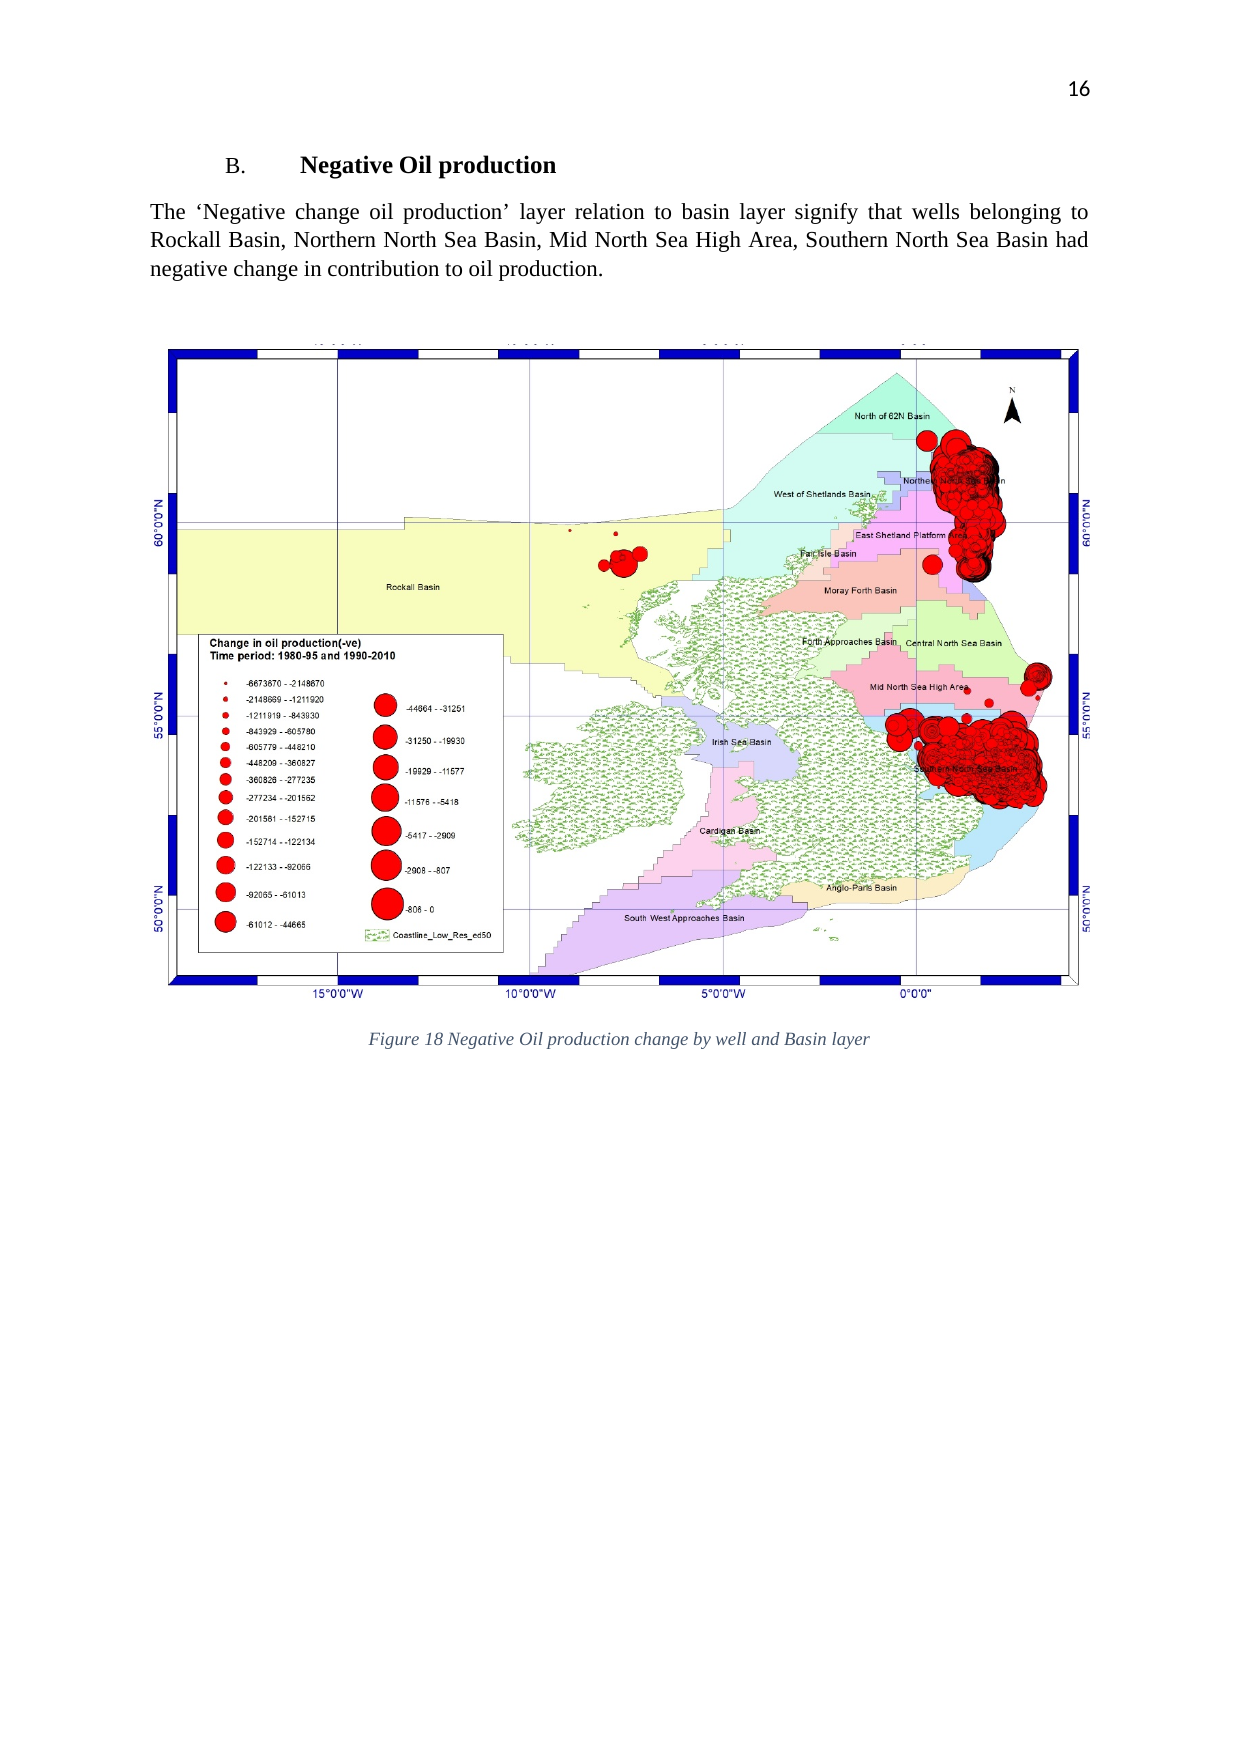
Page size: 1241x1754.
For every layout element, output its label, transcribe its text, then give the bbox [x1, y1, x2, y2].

text Figure 18 Negative Oil production change by well and Basin layer [150, 1028, 1090, 1049]
list Negative Oil production [225, 150, 1090, 179]
text The ‘Negative change oil production’ layer relation to basin layer signify that wells belonging to Rockall Basin, Northern North Sea Basin, Mid North Sea High Area, Southern North Sea Basin had negative change in contribution to oil production. [150, 198, 1090, 281]
picture [150, 344, 1090, 1009]
